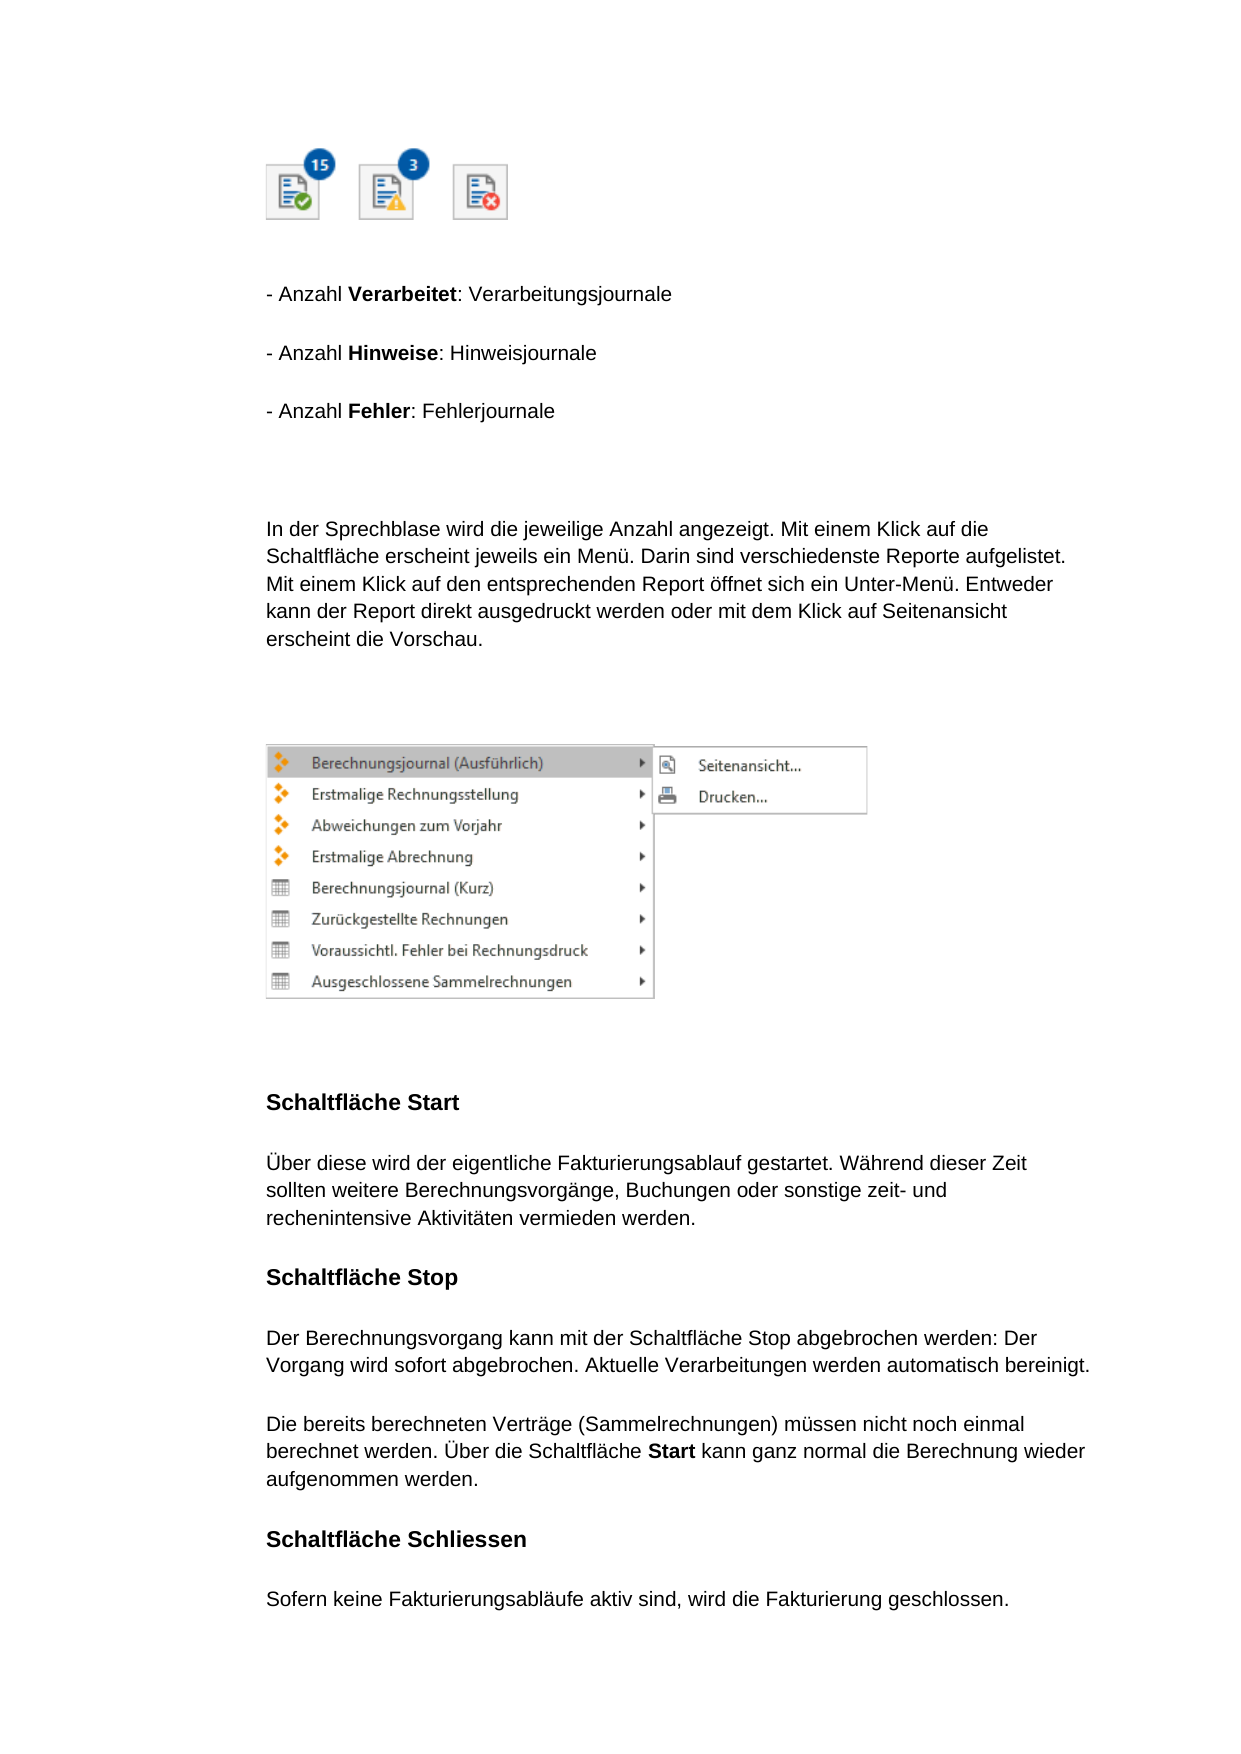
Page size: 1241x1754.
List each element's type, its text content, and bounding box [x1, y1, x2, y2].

text In der Sprechblase wird die jeweilige Anzahl angezeigt. Mit einem Klick auf die Schaltfläche erscheint jeweils ein Menü. Darin sind verschiedenste Reporte aufgelistet. Mit einem Klick auf den entsprechenden Report öffnet sich ein Unter-Menü. Entweder kann der Report direkt ausgedruckt werden oder mit dem Klick auf Seitenansicht erscheint die Vorschau. [266, 517, 1093, 651]
text Sofern keine Fakturierungsabläufe aktiv sind, wird die Fakturierung geschlossen. [266, 1587, 1093, 1611]
text Der Berechnungsvorgang kann mit der Schaltfläche Stop abgebrochen werden: Der Vorgang wird sofort abgebrochen. Aktuelle Verarbeitungen werden automatisch bereinigt. [266, 1326, 1093, 1377]
text Schaltfläche Start [266, 1089, 1093, 1115]
text - Anzahl Fehler: Fehlerjournale [266, 399, 1093, 423]
picture [265, 744, 868, 999]
text Schaltfläche Schliessen [266, 1526, 1093, 1552]
picture [265, 147, 508, 220]
text - Anzahl Hinweise: Hinweisjournale [266, 341, 1093, 364]
text Schaltfläche Stop [266, 1264, 1093, 1291]
text - Anzahl Verarbeitet: Verarbeitungsjournale [266, 282, 1093, 306]
text Die bereits berechneten Verträge (Sammelrechnungen) müssen nicht noch einmal berechnet werden. Über die Schaltfläche Start kann ganz normal die Berechnung wieder aufgenommen werden. [266, 1412, 1093, 1491]
text Über diese wird der eigentliche Fakturierungsablauf gestartet. Während dieser Zeit sollten weitere Berechnungsvorgänge, Buchungen oder sonstige zeit- und rechenintensive Aktivitäten vermieden werden. [266, 1150, 1093, 1229]
